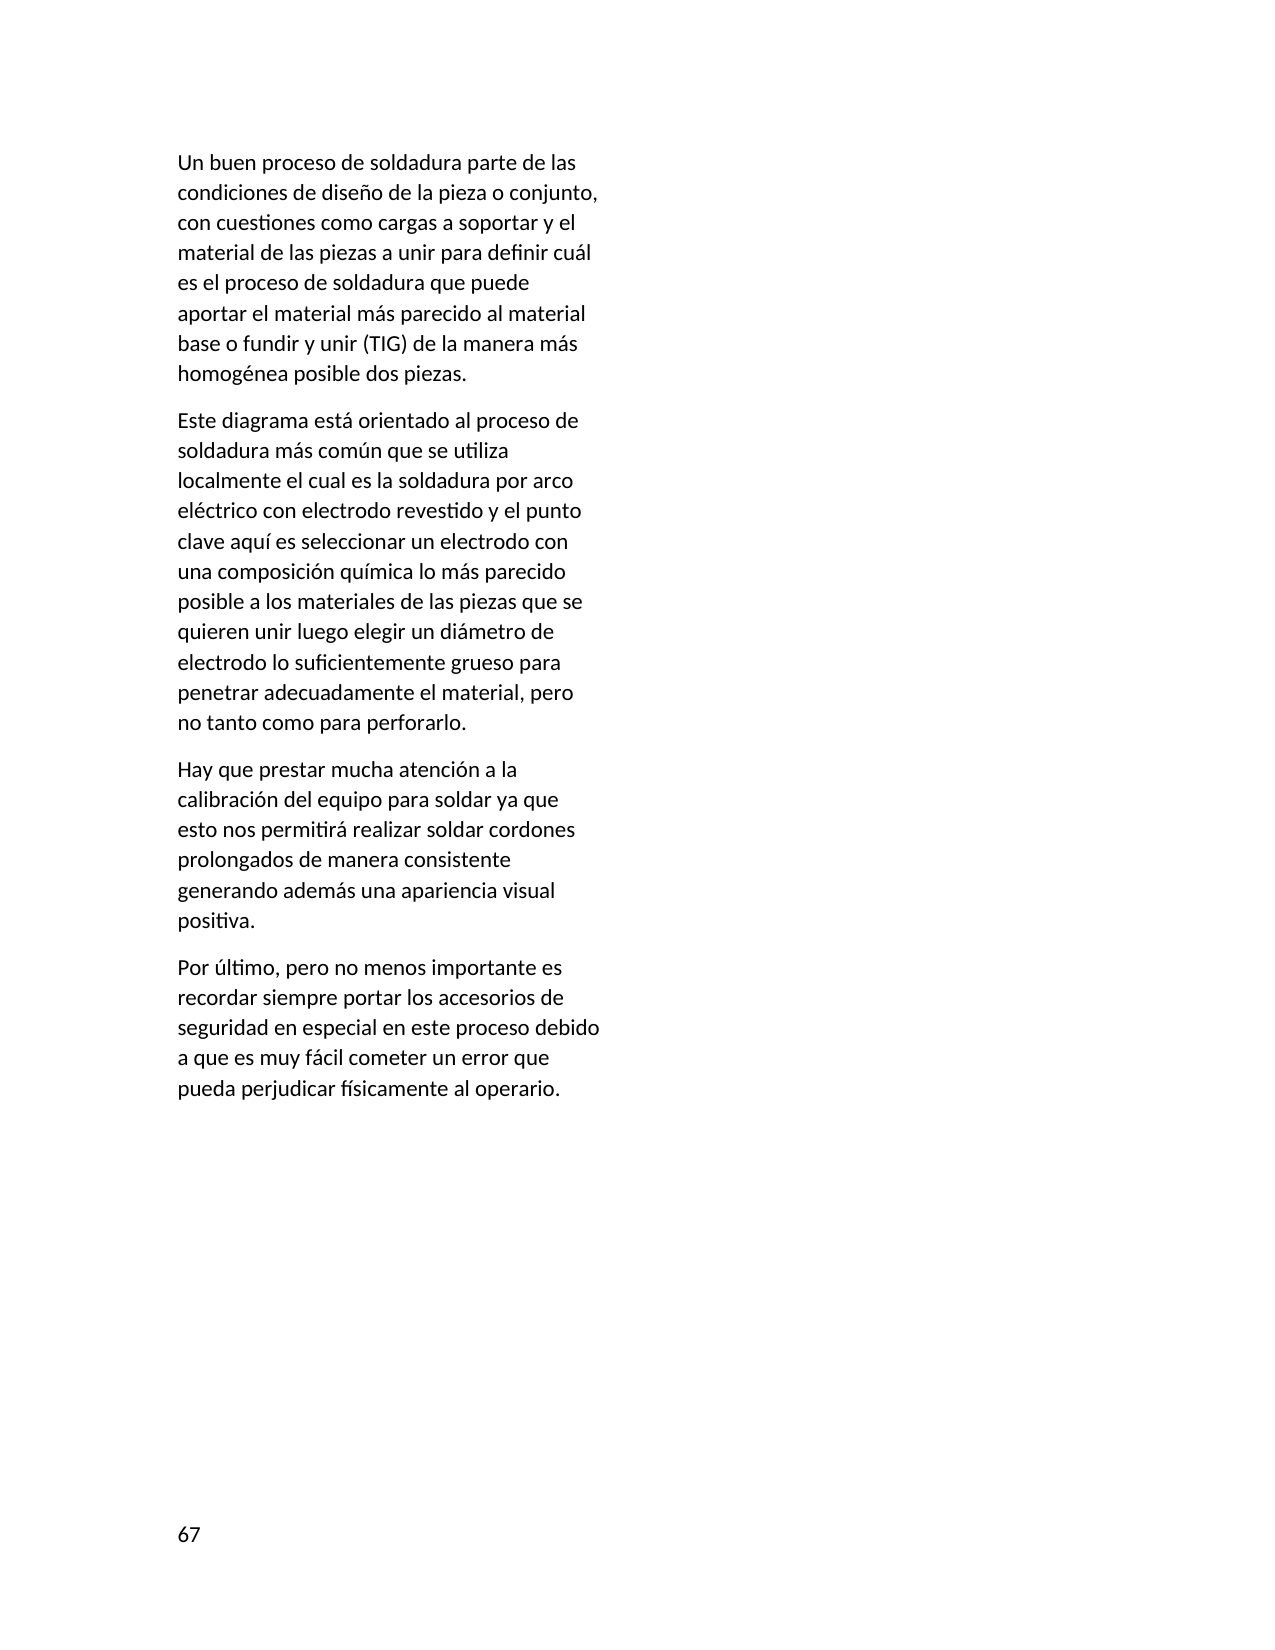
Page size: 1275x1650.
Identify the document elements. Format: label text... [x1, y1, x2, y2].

text Hay que prestar mucha atención a la calibración del equipo para soldar ya que esto nos permitirá realizar soldar cordones prolongados de manera consistente generando además una apariencia visual positiva. [177, 755, 601, 934]
text Por último, pero no menos importante es recordar siempre portar los accesorios de seguridad en especial en este proceso debido a que es muy fácil cometer un error que pueda perjudicar físicamente al operario. [177, 953, 601, 1102]
text Este diagrama está orientado al proceso de soldadura más común que se utiliza localmente el cual es la soldadura por arco eléctrico con electrodo revestido y el punto clave aquí es seleccionar un electrodo con una composición química lo más parecido posible a los materiales de las piezas que se quieren unir luego elegir un diámetro de electrodo lo suficientemente grueso para penetrar adecuadamente el material, pero no tanto como para perforarlo. [177, 406, 601, 736]
text Un buen proceso de soldadura parte de las condiciones de diseño de la pieza o conjunto, con cuestiones como cargas a soportar y el material de las piezas a unir para definir cuál es el proceso de soldadura que puede aportar el material más parecido al material base o fundir y unir (TIG) de la manera más homogénea posible dos piezas. [177, 148, 601, 387]
